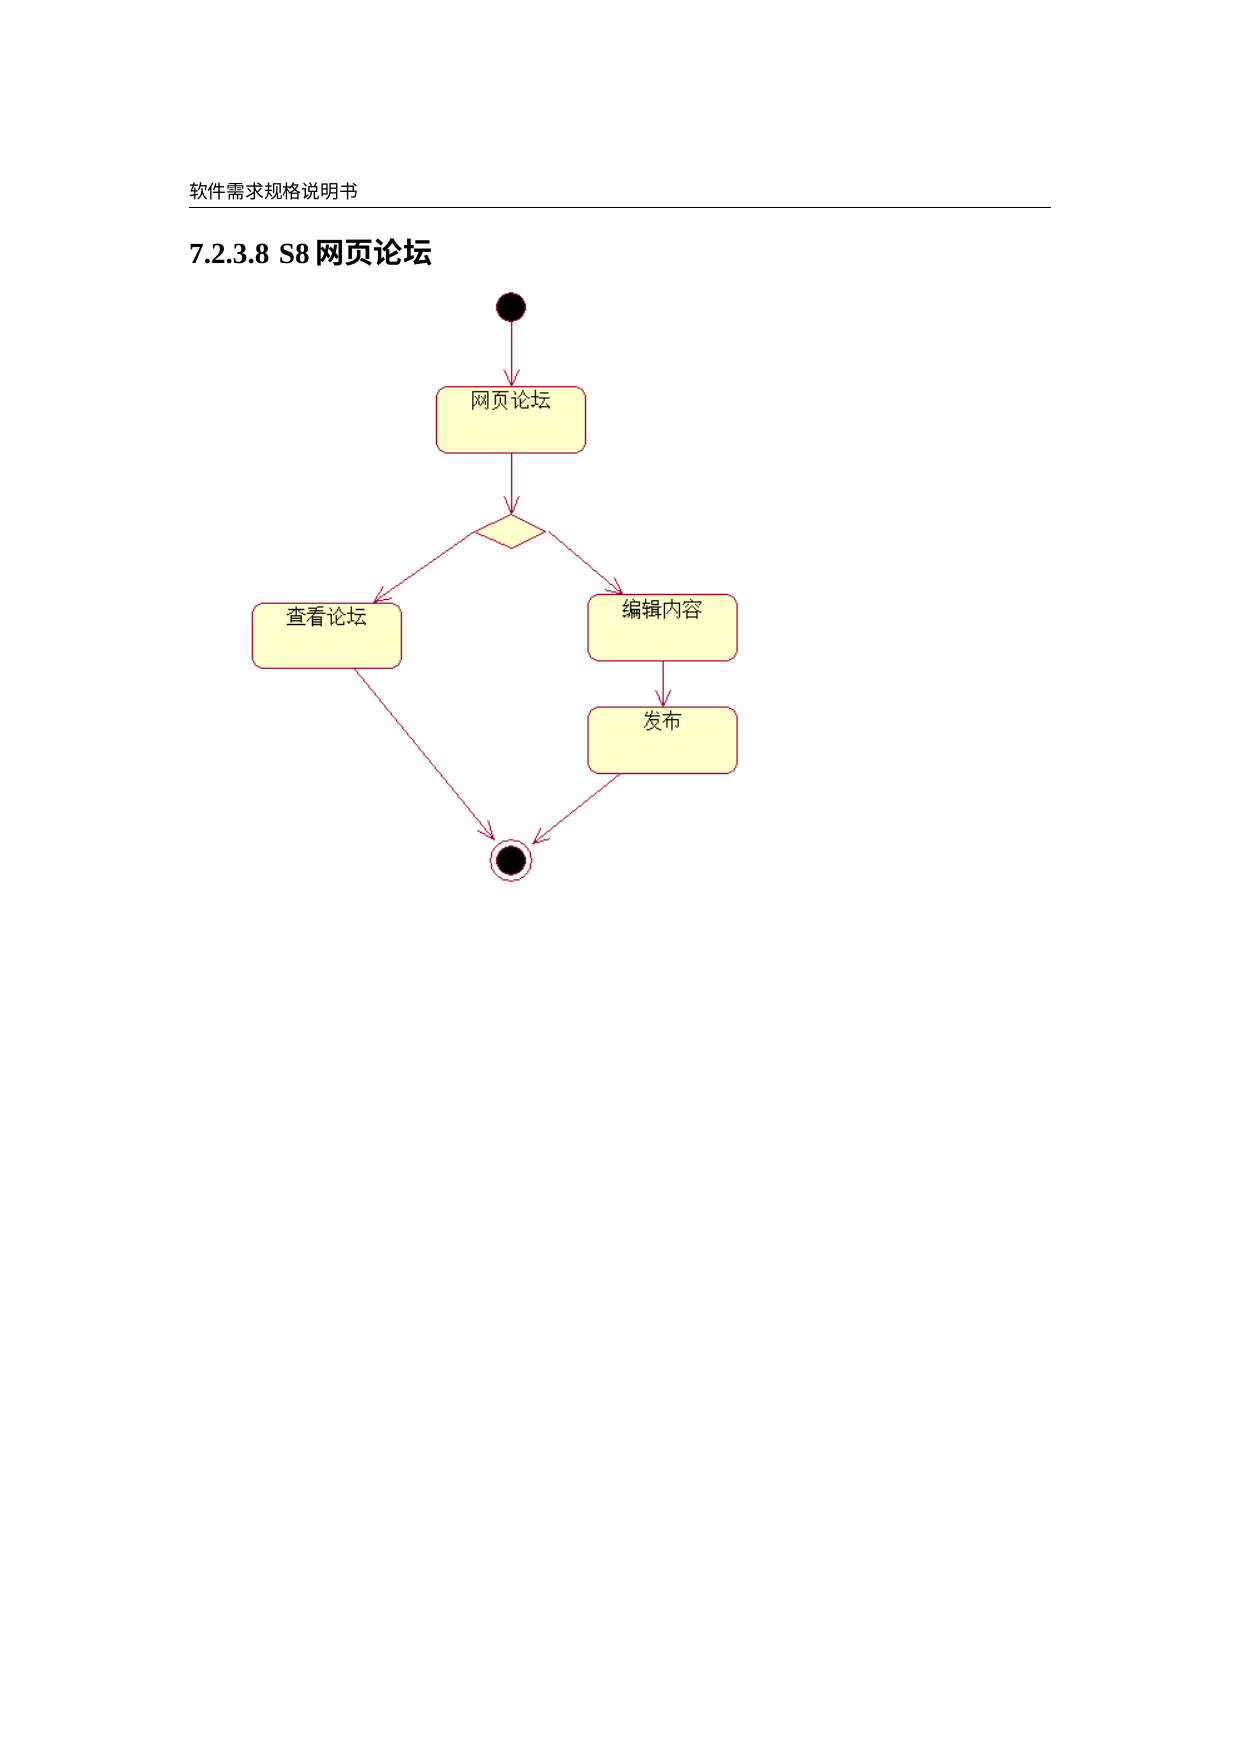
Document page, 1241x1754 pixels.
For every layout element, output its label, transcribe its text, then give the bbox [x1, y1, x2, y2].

picture [188, 271, 828, 952]
subtitle S8网页论坛 [189, 229, 1051, 272]
